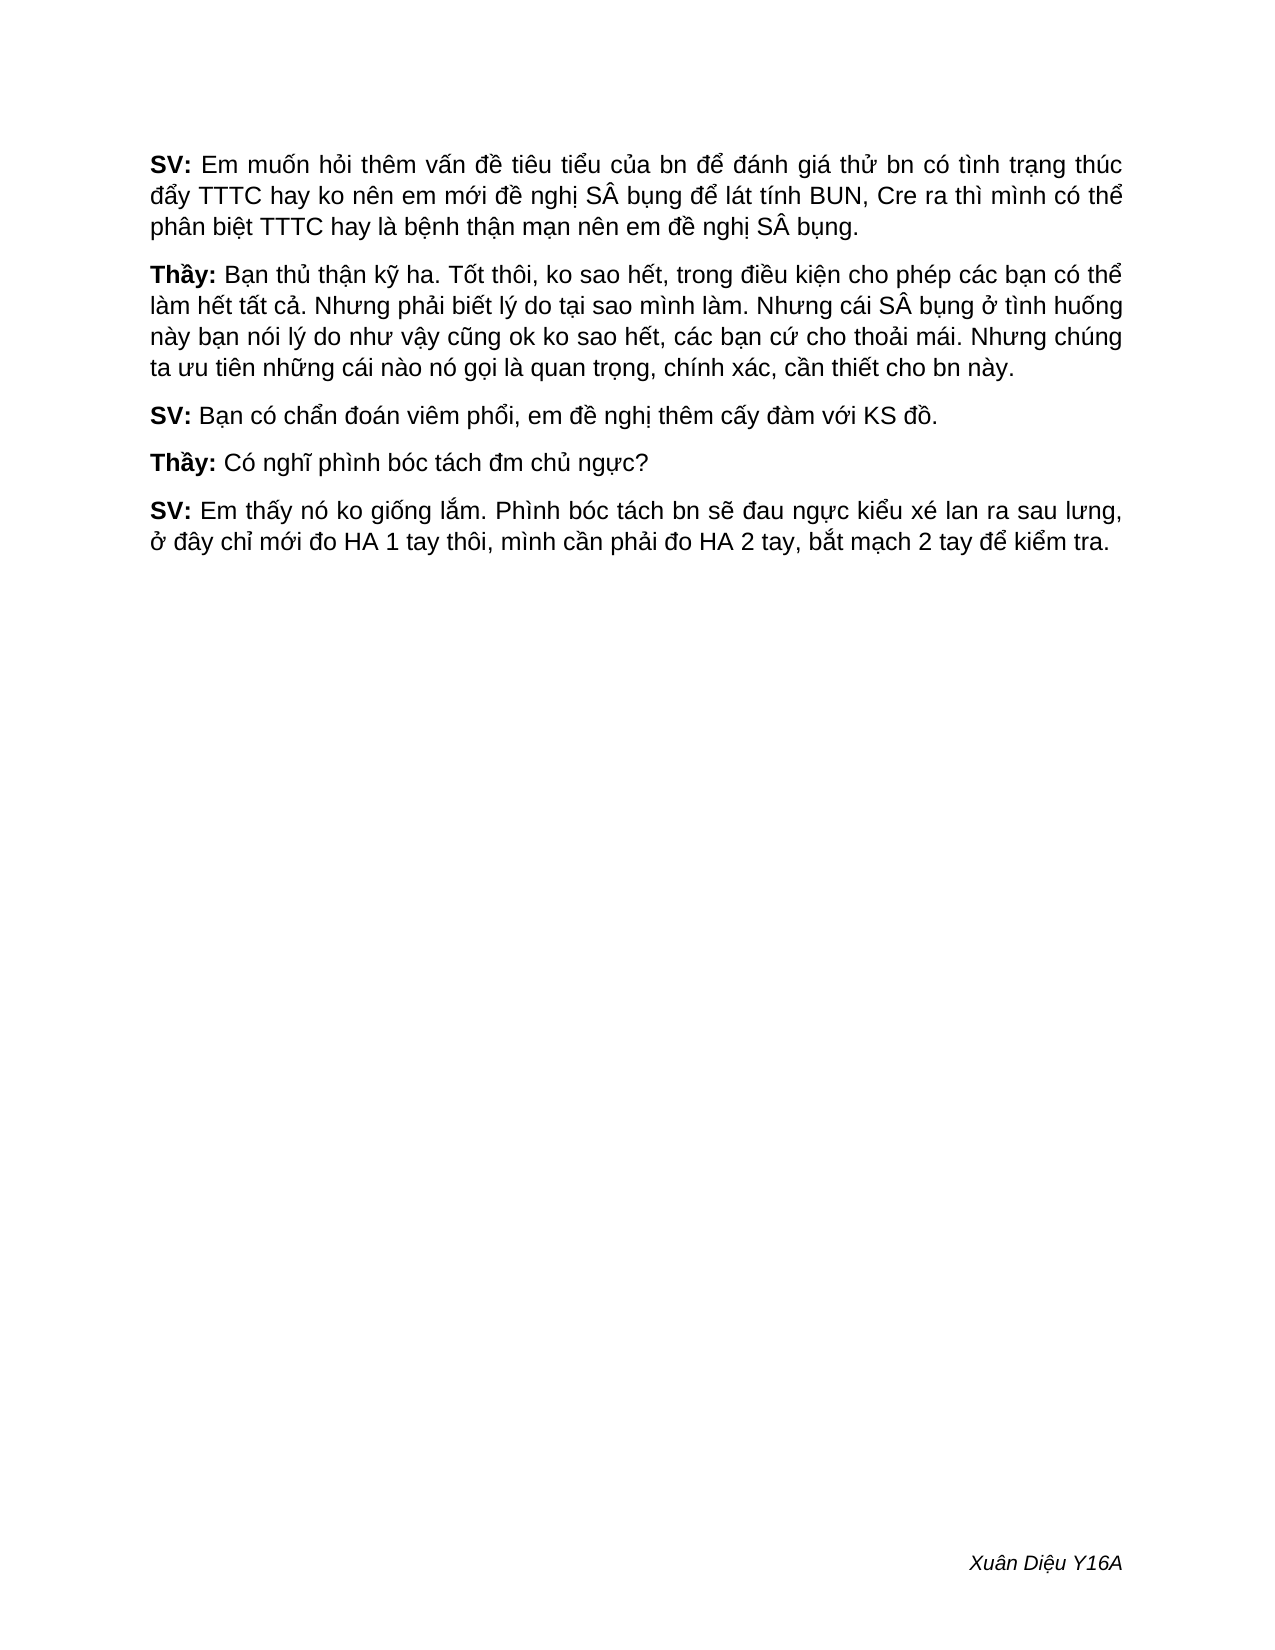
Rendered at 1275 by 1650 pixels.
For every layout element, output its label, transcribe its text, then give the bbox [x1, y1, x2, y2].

text SV: Bạn có chẩn đoán viêm phổi, em đề nghị thêm cấy đàm với KS đồ. [150, 401, 1125, 429]
text Thầy: Bạn thủ thận kỹ ha. Tốt thôi, ko sao hết, trong điều kiện cho phép các bạn có thể làm hết tất cả. Nhưng phải biết lý do tại sao mình làm. Nhưng cái SÂ bụng ở tình huống này bạn nói lý do như vậy cũng ok ko sao hết, các bạn cứ cho thoải mái. Nhưng chúng ta ưu tiên những cái nào nó gọi là quan trọng, chính xác, cần thiết cho bn này. [150, 260, 1125, 382]
text Thầy: Có nghĩ phình bóc tách đm chủ ngực? [150, 448, 1125, 477]
text SV: Em thấy nó ko giống lắm. Phình bóc tách bn sẽ đau ngực kiểu xé lan ra sau lưng, ở đây chỉ mới đo HA 1 tay thôi, mình cần phải đo HA 2 tay, bắt mạch 2 tay để kiểm tra. [150, 496, 1125, 556]
text SV: Em muốn hỏi thêm vấn đề tiêu tiểu của bn để đánh giá thử bn có tình trạng thúc đẩy TTTC hay ko nên em mới đề nghị SÂ bụng để lát tính BUN, Cre ra thì mình có thể phân biệt TTTC hay là bệnh thận mạn nên em đề nghị SÂ bụng. [150, 150, 1125, 241]
